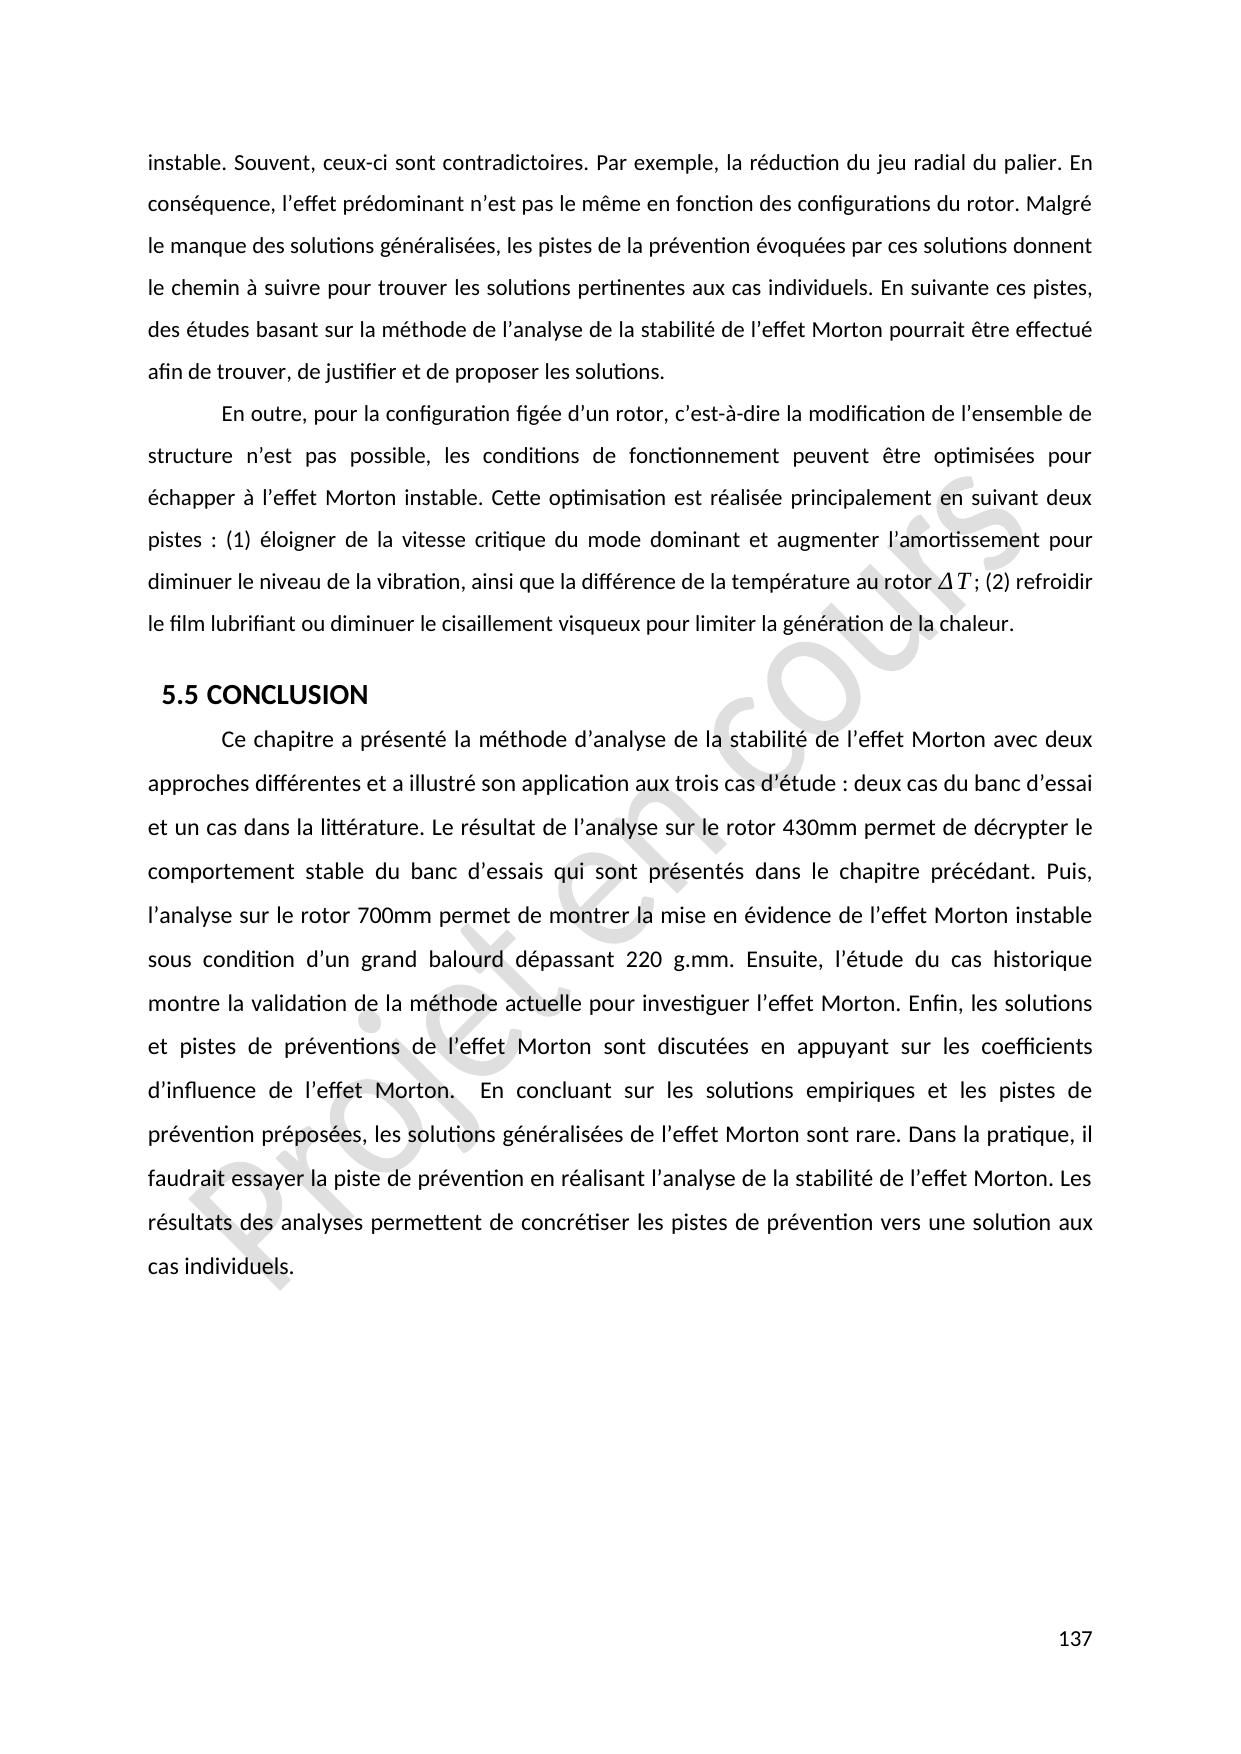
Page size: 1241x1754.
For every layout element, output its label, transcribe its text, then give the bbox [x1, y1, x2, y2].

text Ce chapitre a présenté la méthode d’analyse de la stabilité de l’effet Morton avec deux approches différentes et a illustré son application aux trois cas d’étude : deux cas du banc d’essai et un cas dans la littérature. Le résultat de l’analyse sur le rotor 430mm permet de décrypter le comportement stable du banc d’essais qui sont présentés dans le chapitre précédant. Puis, l’analyse sur le rotor 700mm permet de montrer la mise en évidence de l’effet Morton instable sous condition d’un grand balourd dépassant 220 g.mm. Ensuite, l’étude du cas historique montre la validation de la méthode actuelle pour investiguer l’effet Morton. Enfin, les solutions et pistes de préventions de l’effet Morton sont discutées en appuyant sur les coefficients d’influence de l’effet Morton. En concluant sur les solutions empiriques et les pistes de prévention préposées, les solutions généralisées de l’effet Morton sont rare. Dans la pratique, il faudrait essayer la piste de prévention en réalisant l’analyse de la stabilité de l’effet Morton. Les résultats des analyses permettent de concrétiser les pistes de prévention vers une solution aux cas individuels. [148, 724, 1093, 1280]
text En outre, pour la configuration figée d’un rotor, c’est-à-dire la modification de l’ensemble de structure n’est pas possible, les conditions de fonctionnement peuvent être optimisées pour échapper à l’effet Morton instable. Cette optimisation est réalisée principalement en suivant deux pistes : (1) éloigner de la vitesse critique du mode dominant et augmenter l’amortissement pour diminuer le niveau de la vibration, ainsi que la différence de la température au rotor ; (2) refroidir le film lubrifiant ou diminuer le cisaillement visqueux pour limiter la génération de la chaleur. [148, 399, 1093, 637]
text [148, 148, 1093, 386]
subtitle Conclusion [161, 676, 1093, 712]
